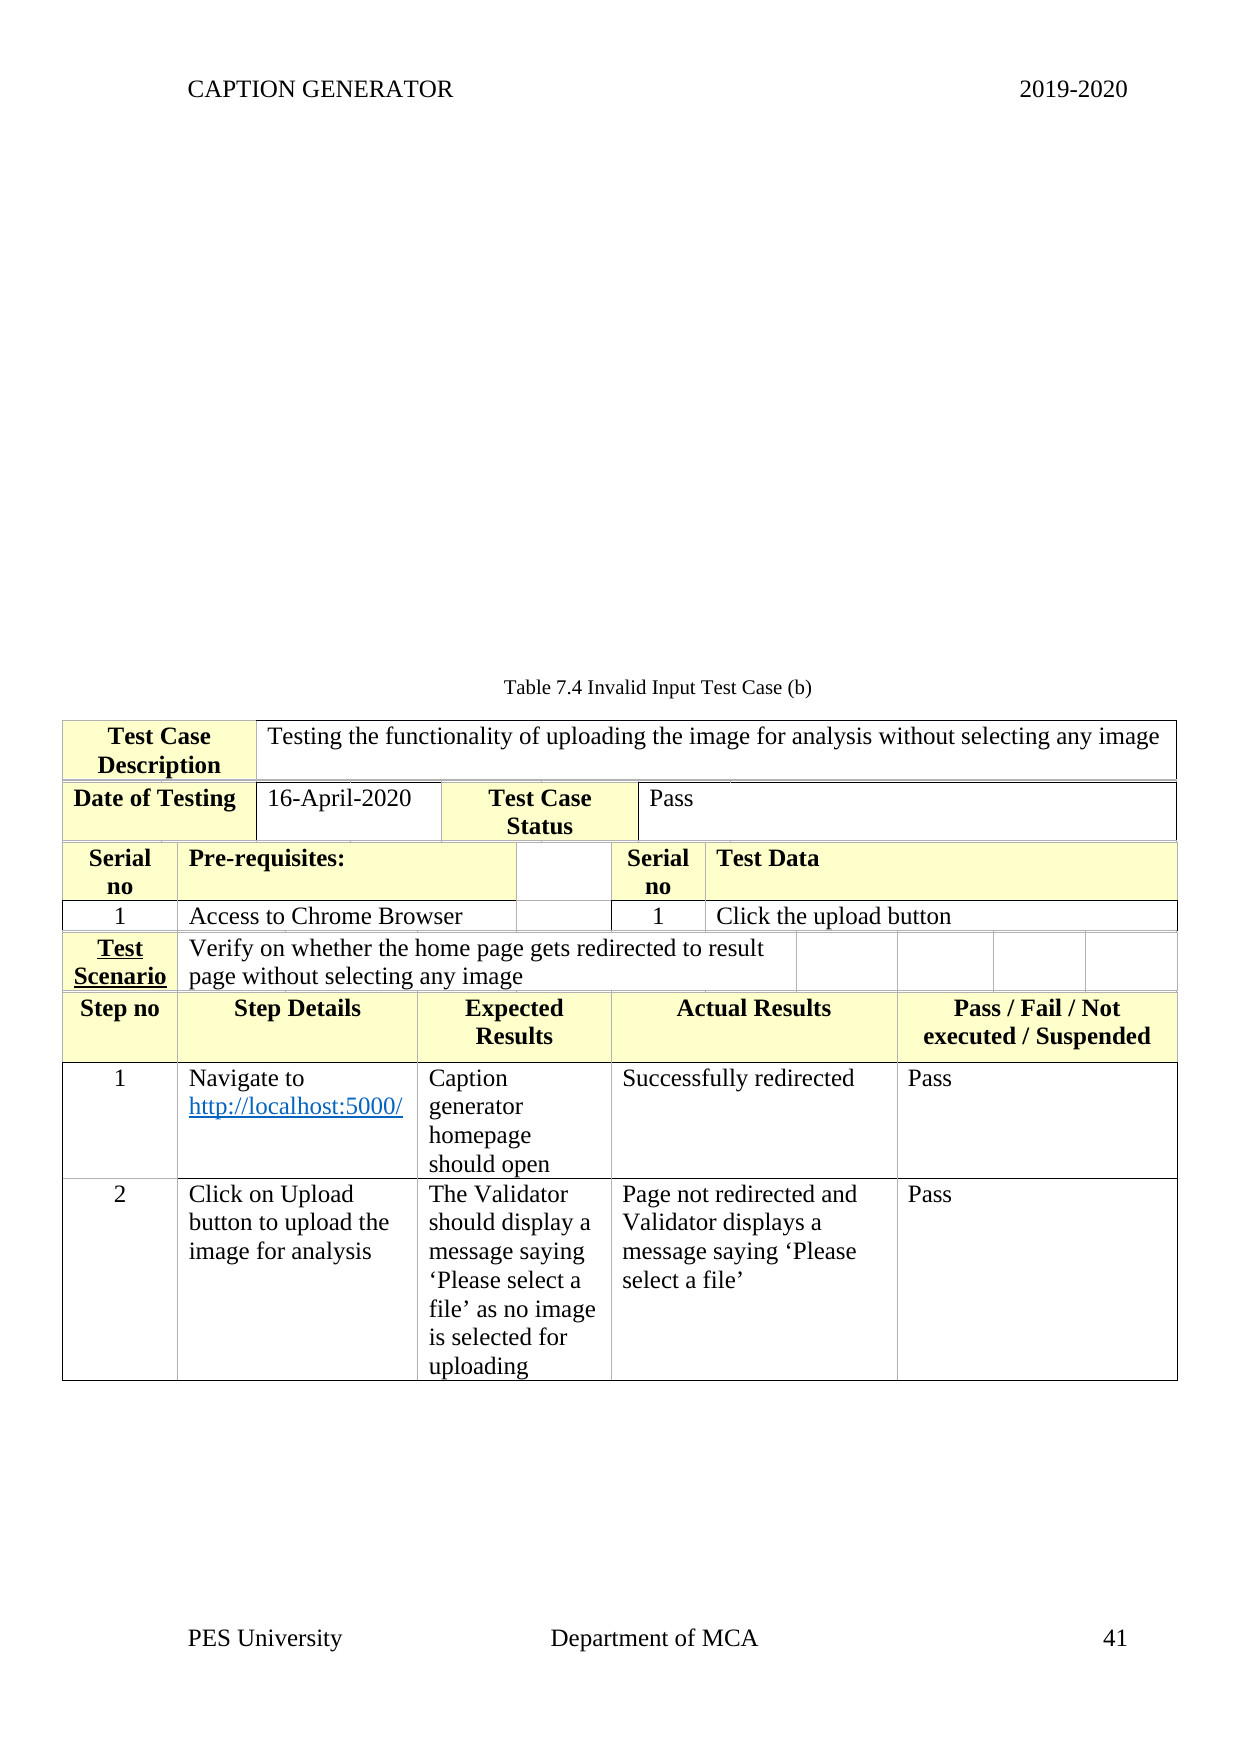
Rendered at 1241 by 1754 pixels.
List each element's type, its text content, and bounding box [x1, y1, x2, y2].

table_cell Pass [898, 1179, 1177, 1380]
table_cell [898, 933, 993, 990]
table_cell [994, 933, 1085, 990]
table_cell Access to Chrome Browser [178, 901, 516, 930]
table_cell Expected Results [418, 993, 611, 1062]
table_cell Serial no [612, 843, 705, 900]
table_cell [1086, 933, 1177, 990]
table_cell Caption generator homepage should open [418, 1063, 611, 1178]
table_cell 1 [612, 901, 705, 930]
table_cell Pass [898, 1063, 1177, 1178]
table_cell 1 [63, 1063, 177, 1178]
table_cell [517, 901, 611, 930]
text Table 7.4 Invalid Input Test Case (b) [187, 675, 1128, 699]
table_cell Pass [639, 783, 1176, 840]
table_cell Step Details [178, 993, 417, 1062]
table_cell Test Data [706, 843, 1177, 900]
table_cell Actual Results [612, 993, 897, 1062]
table_cell Verify on whether the home page gets redirected to result page without selecting any image [178, 933, 796, 990]
table_cell Step no [63, 993, 177, 1062]
table_cell Navigate to http://localhost:5000/ [178, 1063, 417, 1178]
table_header Testing the functionality of uploading the image for analysis without selecting any image [257, 721, 1176, 778]
table_cell Page not redirected and Validator displays a message saying ‘Please select a file’ [612, 1179, 897, 1380]
table_cell Click the upload button [706, 901, 1177, 930]
table_cell 2 [63, 1179, 177, 1380]
table_cell [797, 933, 897, 990]
table_cell Test Scenario [63, 933, 177, 990]
table_cell 16-April-2020 [257, 783, 441, 840]
table_cell Pre-requisites: [178, 843, 516, 900]
table_cell Click on Upload button to upload the image for analysis [178, 1179, 417, 1380]
table_cell 1 [63, 901, 177, 930]
table_header Test Case Description [63, 721, 256, 778]
table_cell Pass / Fail / Not executed / Suspended [898, 993, 1177, 1062]
table_cell Successfully redirected [612, 1063, 897, 1178]
table_cell [517, 843, 611, 900]
table_cell Test Case Status [442, 783, 638, 840]
table_cell The Validator should display a message saying ‘Please select a file’ as no image is selected for uploading [418, 1179, 611, 1380]
table_cell Date of Testing [63, 783, 256, 840]
table_cell Serial no [63, 843, 177, 900]
